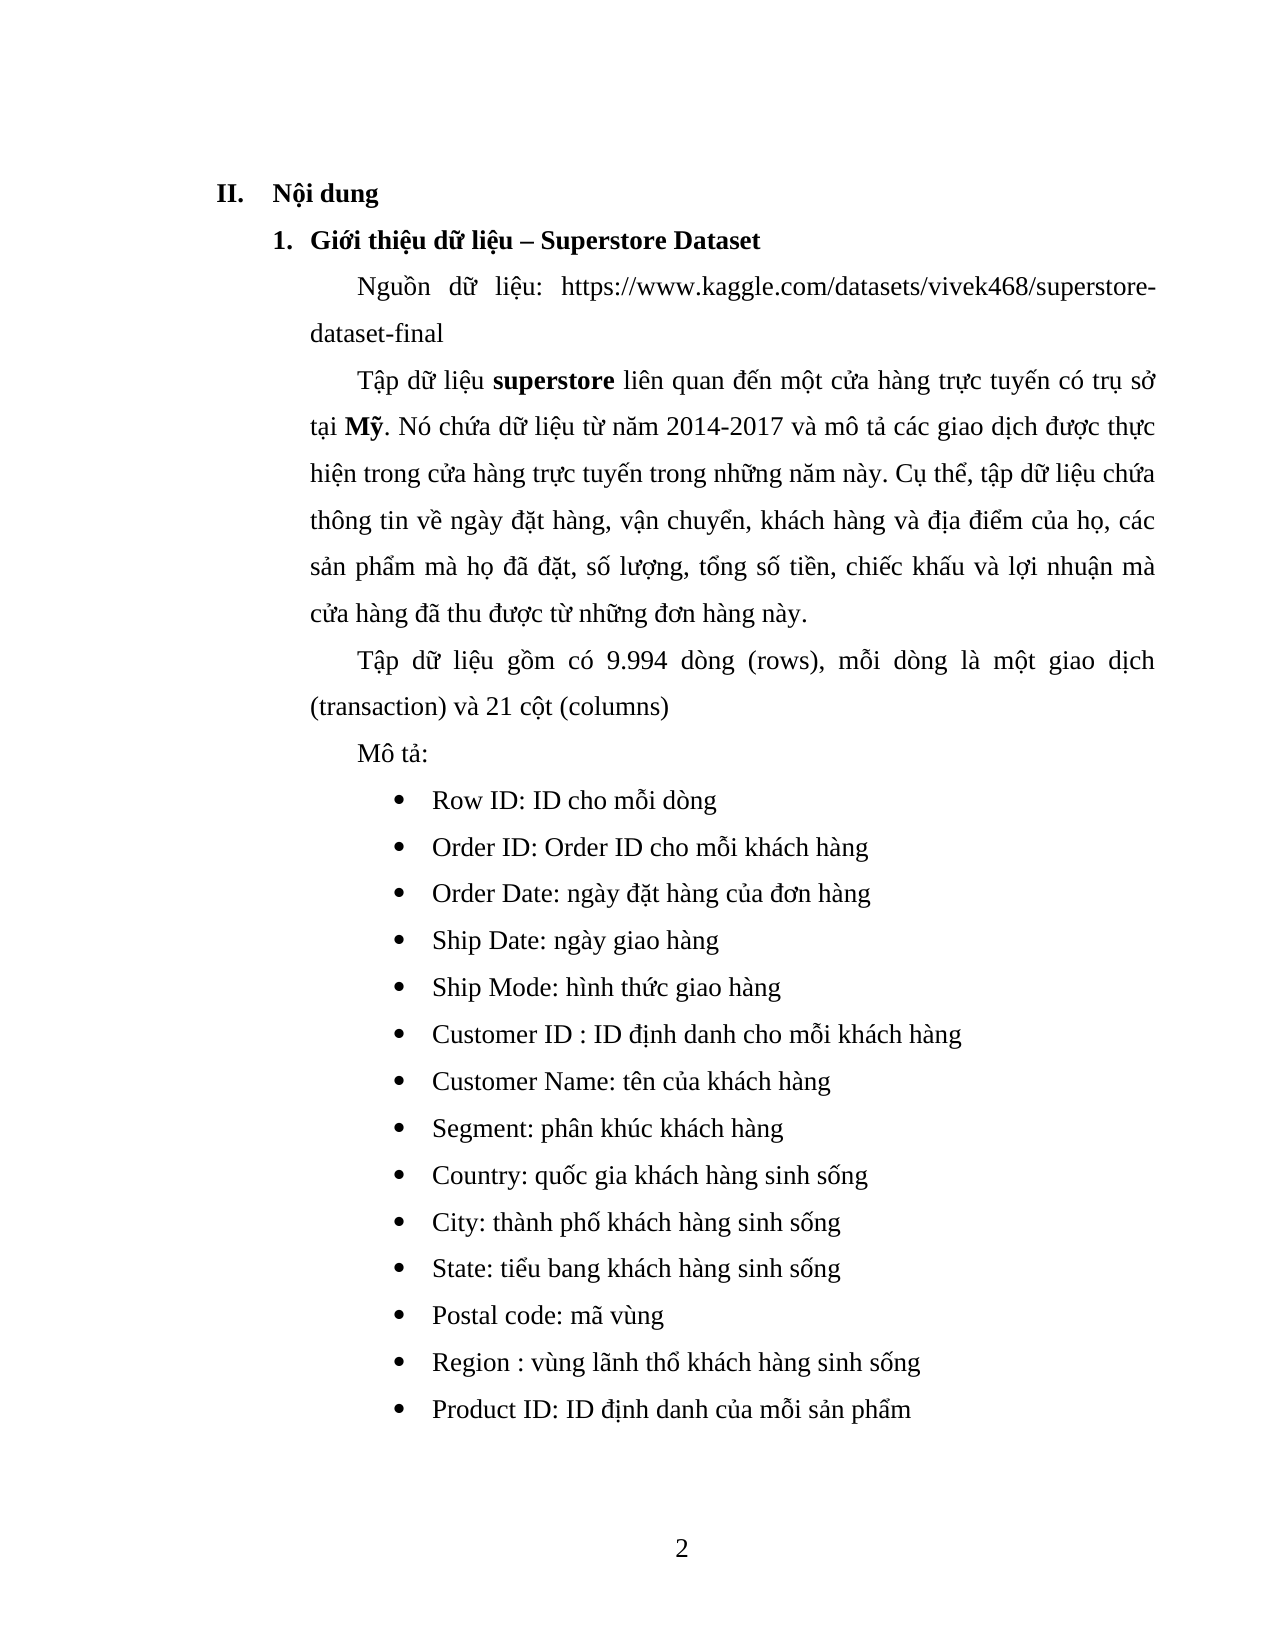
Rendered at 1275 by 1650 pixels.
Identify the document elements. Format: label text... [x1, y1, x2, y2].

list Order Date: ngày đặt hàng của đơn hàng [394, 878, 1157, 909]
list Region : vùng lãnh thổ khách hàng sinh sống [394, 1346, 1157, 1378]
list Mô tả: [310, 737, 1157, 768]
list Tập dữ liệu gồm có 9.994 dòng (rows), mỗi dòng là một giao dịch (transaction) và 21 cột (columns) [310, 644, 1157, 722]
list Ship Mode: hình thức giao hàng [394, 971, 1157, 1003]
list Segment: phân khúc khách hàng [394, 1112, 1157, 1143]
list State: tiểu bang khách hàng sinh sống [394, 1253, 1157, 1284]
list Row ID: ID cho mỗi dòng [394, 784, 1157, 815]
list Ship Date: ngày giao hàng [394, 924, 1157, 956]
list Country: quốc gia khách hàng sinh sống [394, 1159, 1157, 1190]
list Tập dữ liệu superstore liên quan đến một cửa hàng trực tuyến có trụ sở tại Mỹ. Nó chứa dữ liệu từ năm 2014-2017 và mô tả các giao dịch được thực hiện trong cửa hàng trực tuyến trong những năm này. Cụ thể, tập dữ liệu chứa thông tin về ngày đặt hàng, vận chuyển, khách hàng và địa điểm của họ, các sản phẩm mà họ đã đặt, số lượng, tổng số tiền, chiếc khấu và lợi nhuận mà cửa hàng đã thu được từ những đơn hàng này. [310, 364, 1157, 628]
list Customer ID : ID định danh cho mỗi khách hàng [394, 1018, 1157, 1049]
list Nguồn dữ liệu: https://www.kaggle.com/datasets/vivek468/superstore-dataset-final [310, 271, 1157, 348]
list Order ID: Order ID cho mỗi khách hàng [394, 831, 1157, 862]
list Postal code: mã vùng [394, 1299, 1157, 1331]
list City: thành phố khách hàng sinh sống [394, 1206, 1157, 1237]
list Giới thiệu dữ liệu – Superstore Dataset [272, 224, 1157, 255]
list Nội dung [216, 177, 1157, 208]
list Product ID: ID định danh của mỗi sản phẩm [394, 1393, 1157, 1424]
list Customer Name: tên của khách hàng [394, 1065, 1157, 1096]
